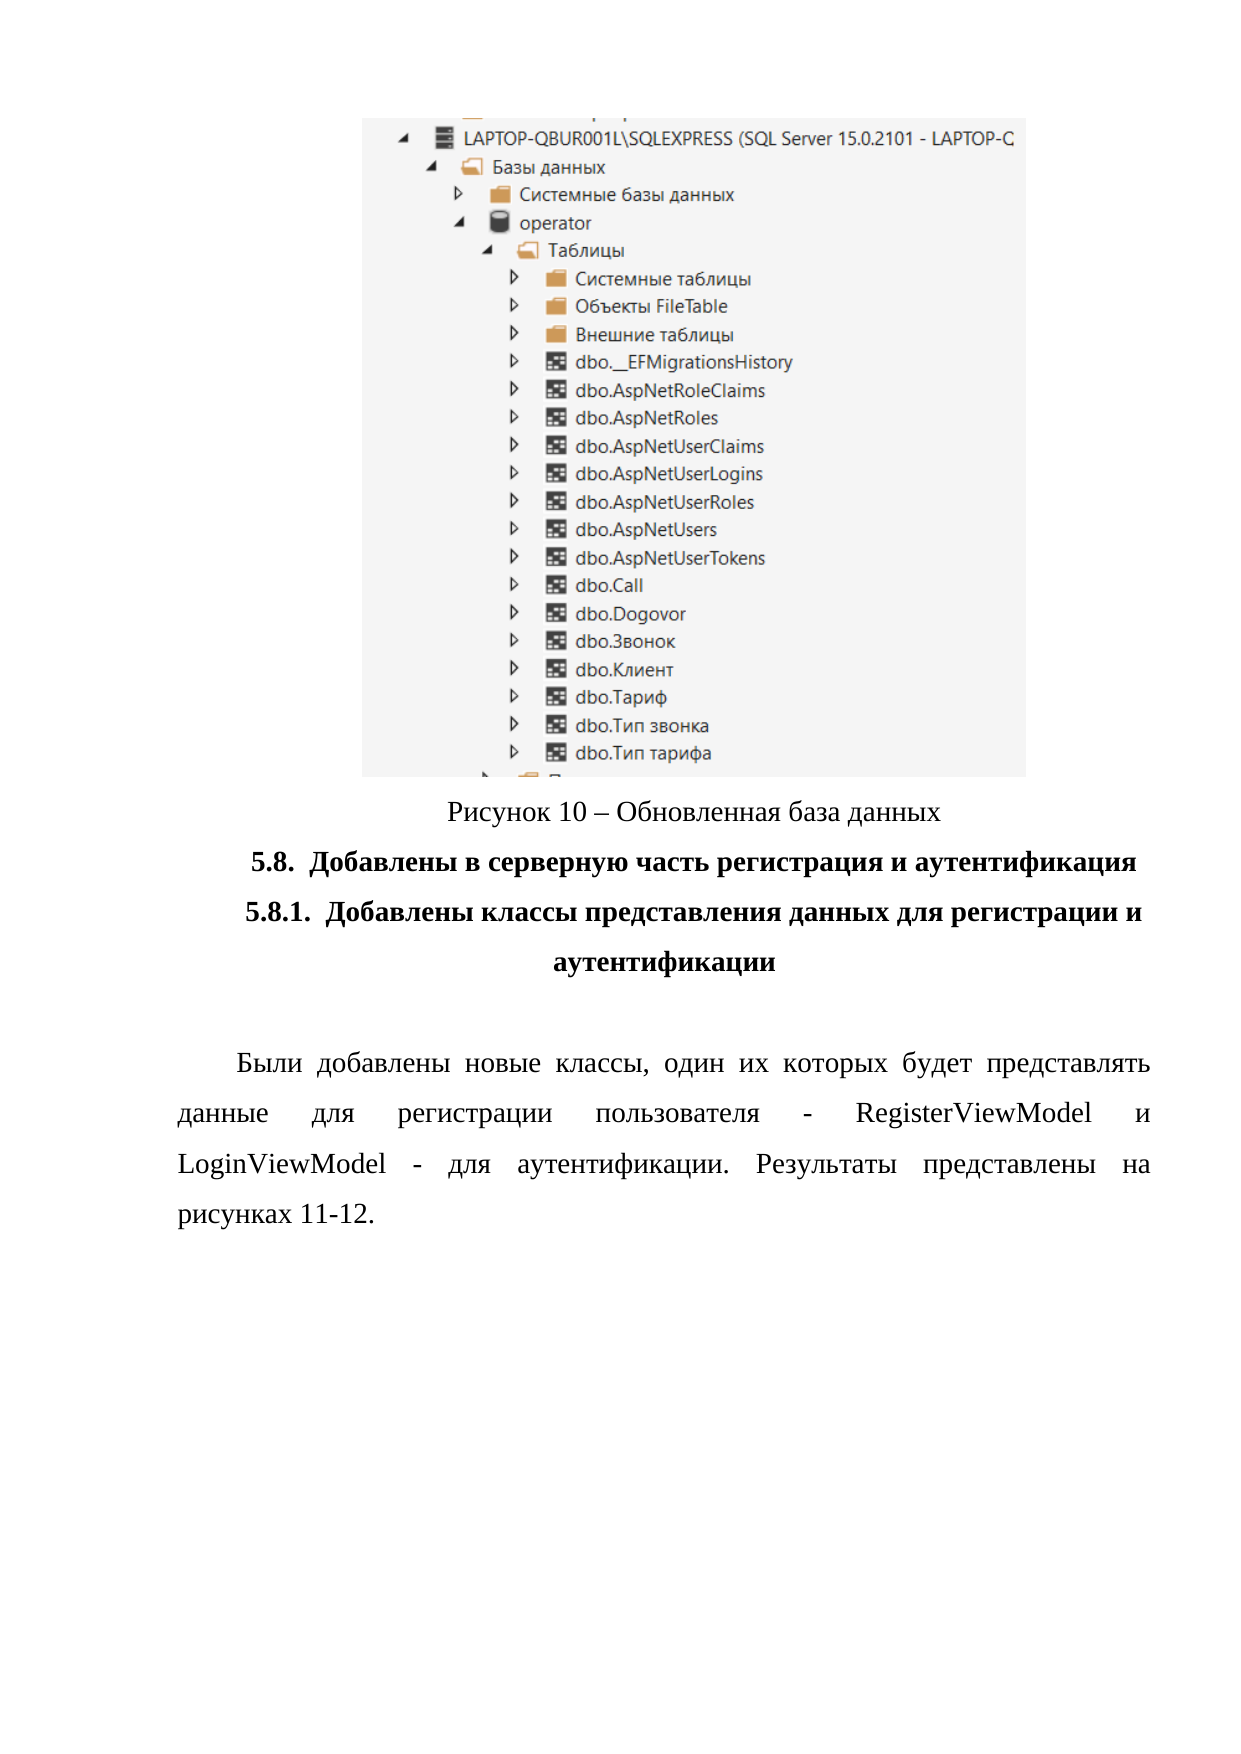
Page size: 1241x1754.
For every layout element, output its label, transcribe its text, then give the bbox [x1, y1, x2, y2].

text Были добавлены новые классы, один их которых будет представлять данные для регистрации пользователя - RegisterViewModel и LoginViewModel - для аутентификации. Результаты представлены на рисунках 11-12. [177, 1045, 1152, 1230]
picture [362, 118, 1026, 777]
subtitle 5.8.1. Добавлены классы представления данных для регистрации и аутентификации [177, 894, 1152, 978]
subtitle 5.8. Добавлены в серверную часть регистрация и аутентификация [177, 844, 1152, 877]
text Рисунок 10 – Обновленная база данных [177, 794, 1152, 827]
